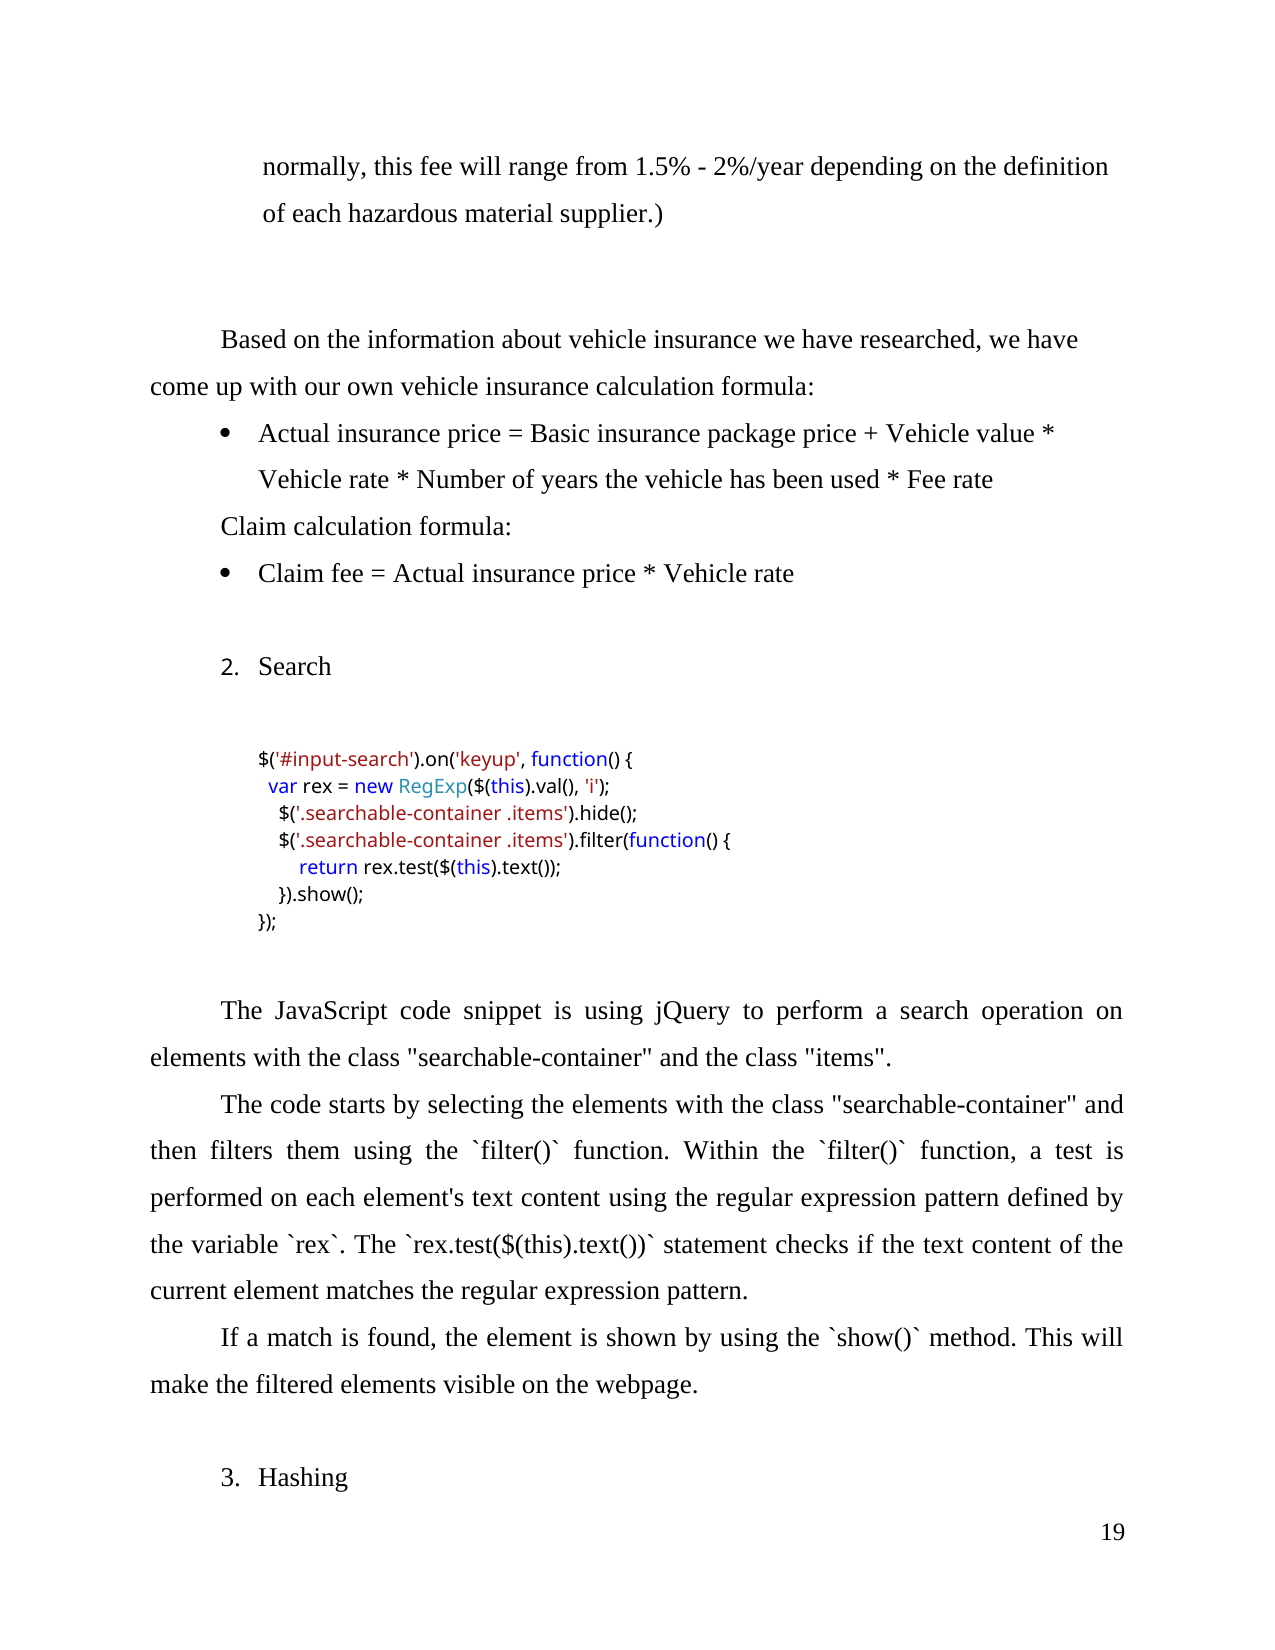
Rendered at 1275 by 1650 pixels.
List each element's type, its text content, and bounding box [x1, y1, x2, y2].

text If a match is found, the element is shown by using the `show()` method. This will make the filtered elements visible on the webpage. [150, 1321, 1125, 1399]
list Search [220, 650, 1125, 682]
list $('.searchable-container .items').hide(); [258, 799, 1125, 826]
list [225, 150, 1125, 228]
list $('.searchable-container .items').filter(function() { [258, 826, 1125, 853]
text The code starts by selecting the elements with the class "searchable-container" and then filters them using the `filter()` function. Within the `filter()` function, a test is performed on each element's text content using the regular expression pattern defined by the variable `rex`. The `rex.test($(this).text())` statement checks if the text content of the current element matches the regular expression pattern. [150, 1088, 1125, 1306]
list return rex.test($(this).text()); [258, 853, 1125, 880]
list Claim fee = Actual insurance price * Vehicle rate [220, 557, 1125, 588]
list }).show(); [258, 880, 1125, 907]
text The JavaScript code snippet is using jQuery to perform a search operation on elements with the class "searchable-container" and the class "items". [150, 994, 1125, 1072]
text Claim calculation formula: [220, 510, 1125, 541]
list }); [258, 907, 1125, 934]
list Hashing [220, 1461, 1125, 1492]
list var rex = new RegExp($(this).val(), 'i'); [258, 772, 1125, 799]
list Actual insurance price = Basic insurance package price + Vehicle value * Vehicle rate * Number of years the vehicle has been used * Fee rate [220, 417, 1125, 494]
text Based on the information about vehicle insurance we have researched, we have come up with our own vehicle insurance calculation formula: [150, 323, 1125, 401]
list $('#input-search').on('keyup', function() { [258, 745, 1125, 772]
